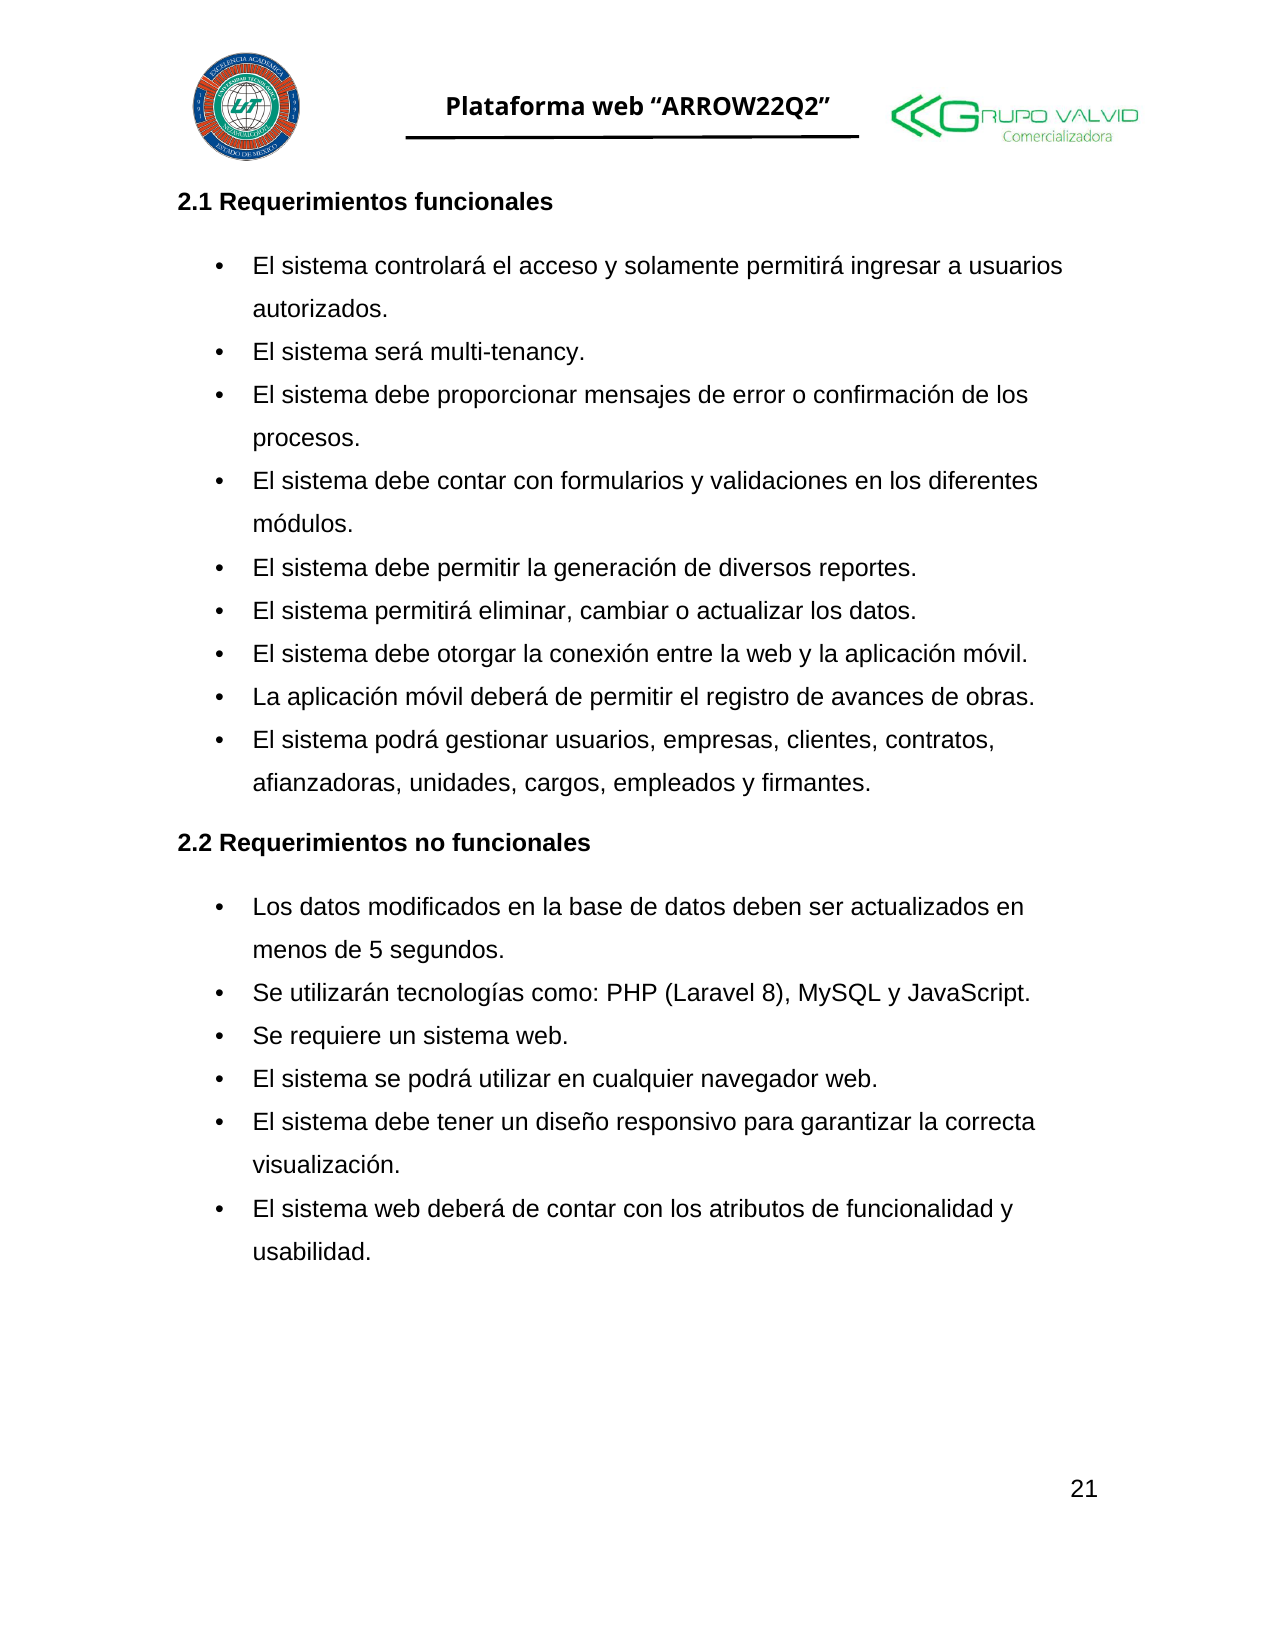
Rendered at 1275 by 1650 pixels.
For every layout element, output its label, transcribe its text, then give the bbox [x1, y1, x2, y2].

list El sistema podrá gestionar usuarios, empresas, clientes, contratos, afianzadoras, unidades, cargos, empleados y firmantes. [215, 725, 1098, 797]
list La aplicación móvil deberá de permitir el registro de avances de obras. [215, 682, 1098, 711]
list El sistema debe permitir la generación de diversos reportes. [215, 552, 1098, 581]
list Se requiere un sistema web. [215, 1021, 1098, 1050]
subtitle 2.2 Requerimientos no funcionales [177, 828, 1098, 857]
list El sistema se podrá utilizar en cualquier navegador web. [215, 1064, 1098, 1093]
list El sistema debe tener un diseño responsivo para garantizar la correcta visualización. [215, 1107, 1098, 1179]
list Se utilizarán tecnologías como: PHP (Laravel 8), MySQL y JavaScript. [215, 978, 1098, 1007]
picture [885, 87, 1146, 148]
list El sistema debe otorgar la conexión entre la web y la aplicación móvil. [215, 639, 1098, 667]
list El sistema web deberá de contar con los atributos de funcionalidad y usabilidad. [215, 1193, 1098, 1265]
list El sistema permitirá eliminar, cambiar o actualizar los datos. [215, 596, 1098, 624]
picture [191, 52, 301, 162]
list El sistema debe contar con formularios y validaciones en los diferentes módulos. [215, 466, 1098, 538]
list El sistema debe proporcionar mensajes de error o confirmación de los procesos. [215, 380, 1098, 452]
list El sistema será multi-tenancy. [215, 337, 1098, 366]
list El sistema controlará el acceso y solamente permitirá ingresar a usuarios autorizados. [215, 251, 1098, 322]
list Los datos modificados en la base de datos deben ser actualizados en menos de 5 segundos. [215, 892, 1098, 963]
subtitle 2.1 Requerimientos funcionales [177, 187, 1098, 216]
